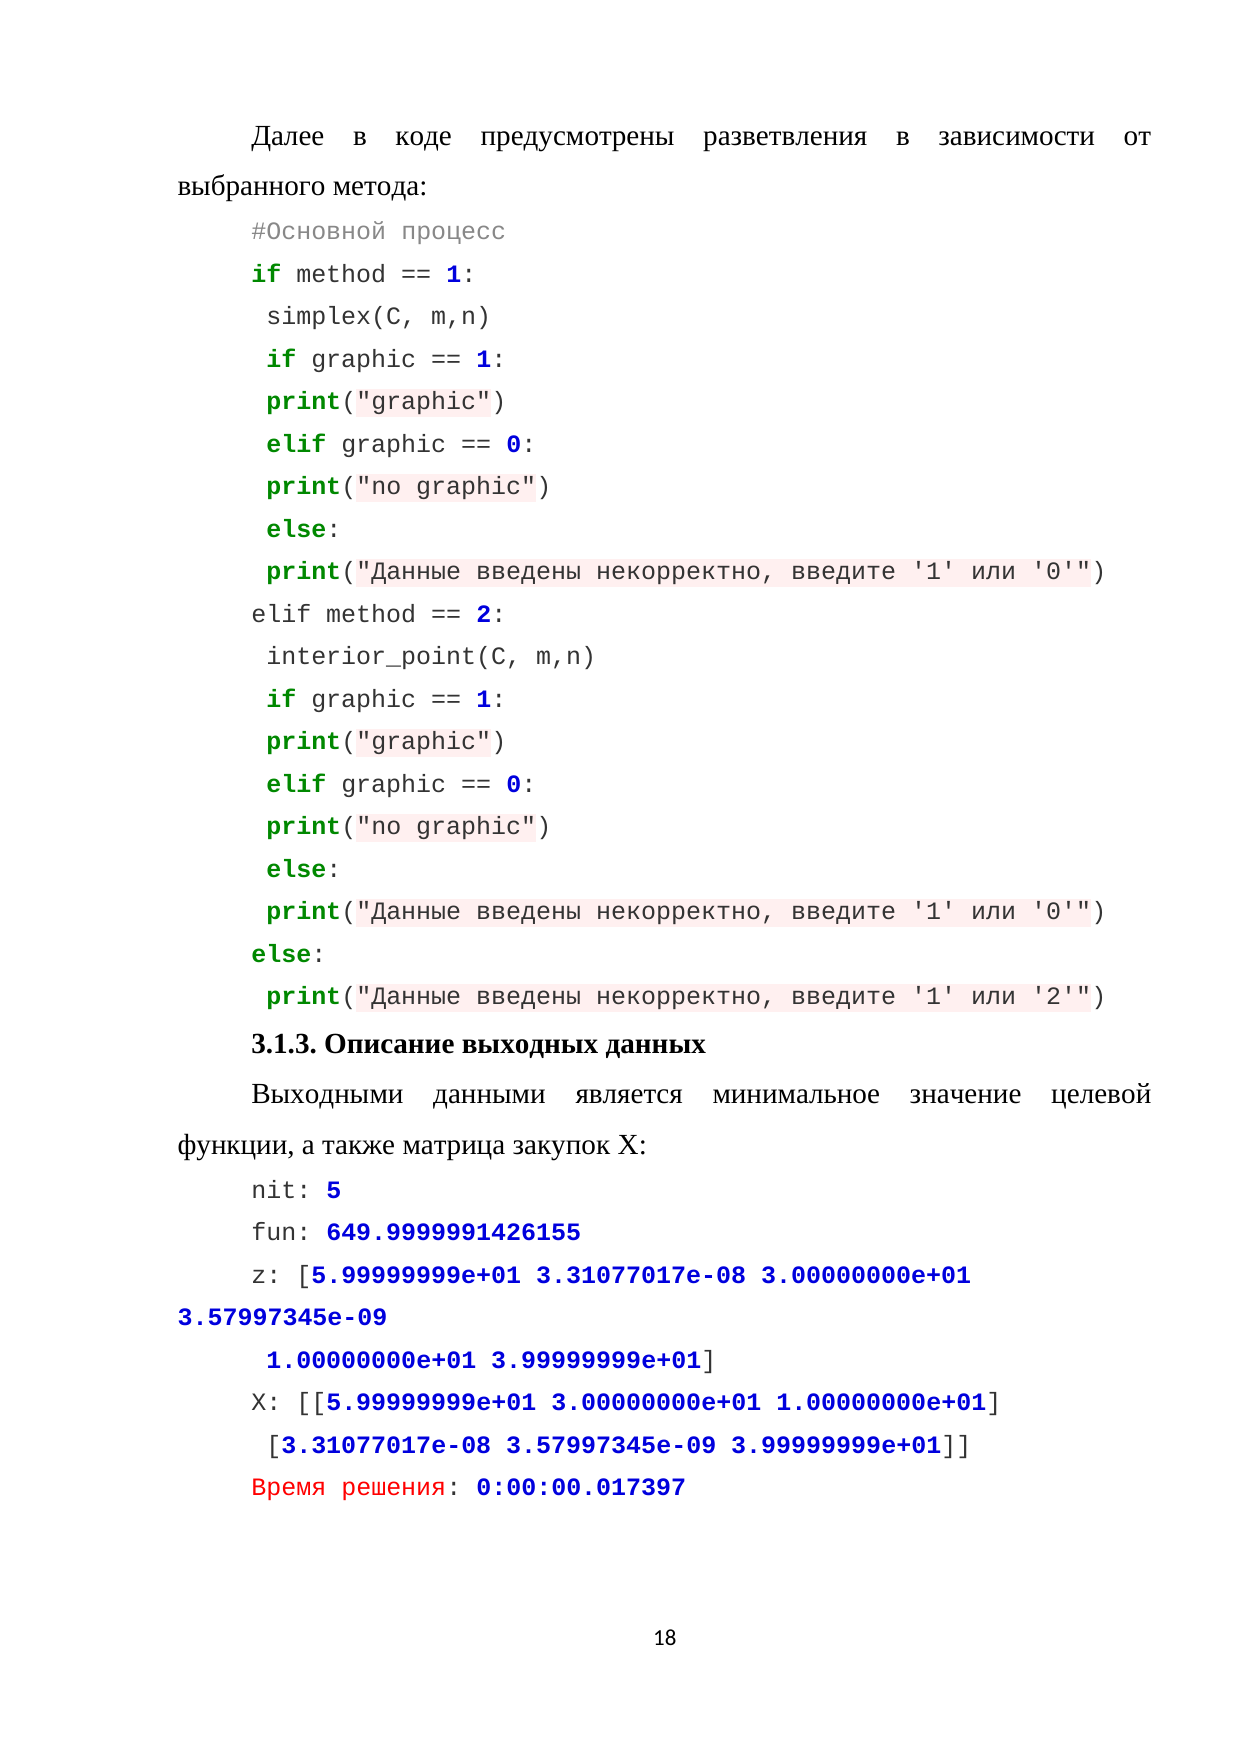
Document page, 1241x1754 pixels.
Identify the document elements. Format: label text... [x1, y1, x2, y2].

text print("Данные введены некорректно, введите '1' или '0'") [177, 559, 356, 587]
text z: [5.99999999e+01 3.31077017e-08 3.00000000e+01 3.57997345e-09 [177, 1262, 1152, 1333]
text print("Данные введены некорректно, введите '1' или '2'") [177, 984, 356, 1012]
text if graphic == 1: [177, 686, 1152, 714]
text print("graphic") [491, 729, 1152, 757]
text interior_point(C, m,n) [177, 644, 1152, 672]
text Выходными данными является минимальное значение целевой функции, а также матрица закупок X: [177, 1077, 1152, 1160]
text if graphic == 1: [177, 346, 1152, 374]
text if method == 1: [177, 261, 1152, 289]
text #Основной процесс [177, 219, 1152, 247]
text fun: 649.9999991426155 [177, 1220, 1152, 1248]
text print("Данные введены некорректно, введите '1' или '0'") [177, 899, 356, 927]
text print("no graphic") [536, 474, 1152, 502]
text elif graphic == 0: [177, 431, 1152, 459]
text X: [[5.99999999e+01 3.00000000e+01 1.00000000e+01] [177, 1390, 1152, 1418]
text else: [177, 856, 1152, 884]
text elif graphic == 0: [177, 771, 1152, 799]
subtitle 3.1.3. Описание выходных данных [177, 1026, 1152, 1060]
text print("graphic") [177, 729, 356, 757]
text else: [177, 516, 1152, 544]
text simplex(C, m,n) [177, 304, 1152, 332]
text print("no graphic") [177, 814, 356, 842]
text print("no graphic") [177, 474, 356, 502]
text Далее в коде предусмотрены разветвления в зависимости от выбранного метода: [177, 118, 1152, 202]
text print("graphic") [177, 389, 356, 417]
text elif method == 2: [177, 601, 1152, 629]
text 1.00000000e+01 3.99999999e+01] [177, 1347, 1152, 1376]
text [3.31077017e-08 3.57997345e-09 3.99999999e+01]] [177, 1432, 1152, 1461]
text Время решения: 0:00:00.017397 [177, 1475, 1152, 1503]
text print("no graphic") [536, 814, 1152, 842]
text print("graphic") [491, 389, 1152, 417]
text else: [177, 941, 1152, 969]
text nit: 5 [177, 1177, 1152, 1206]
